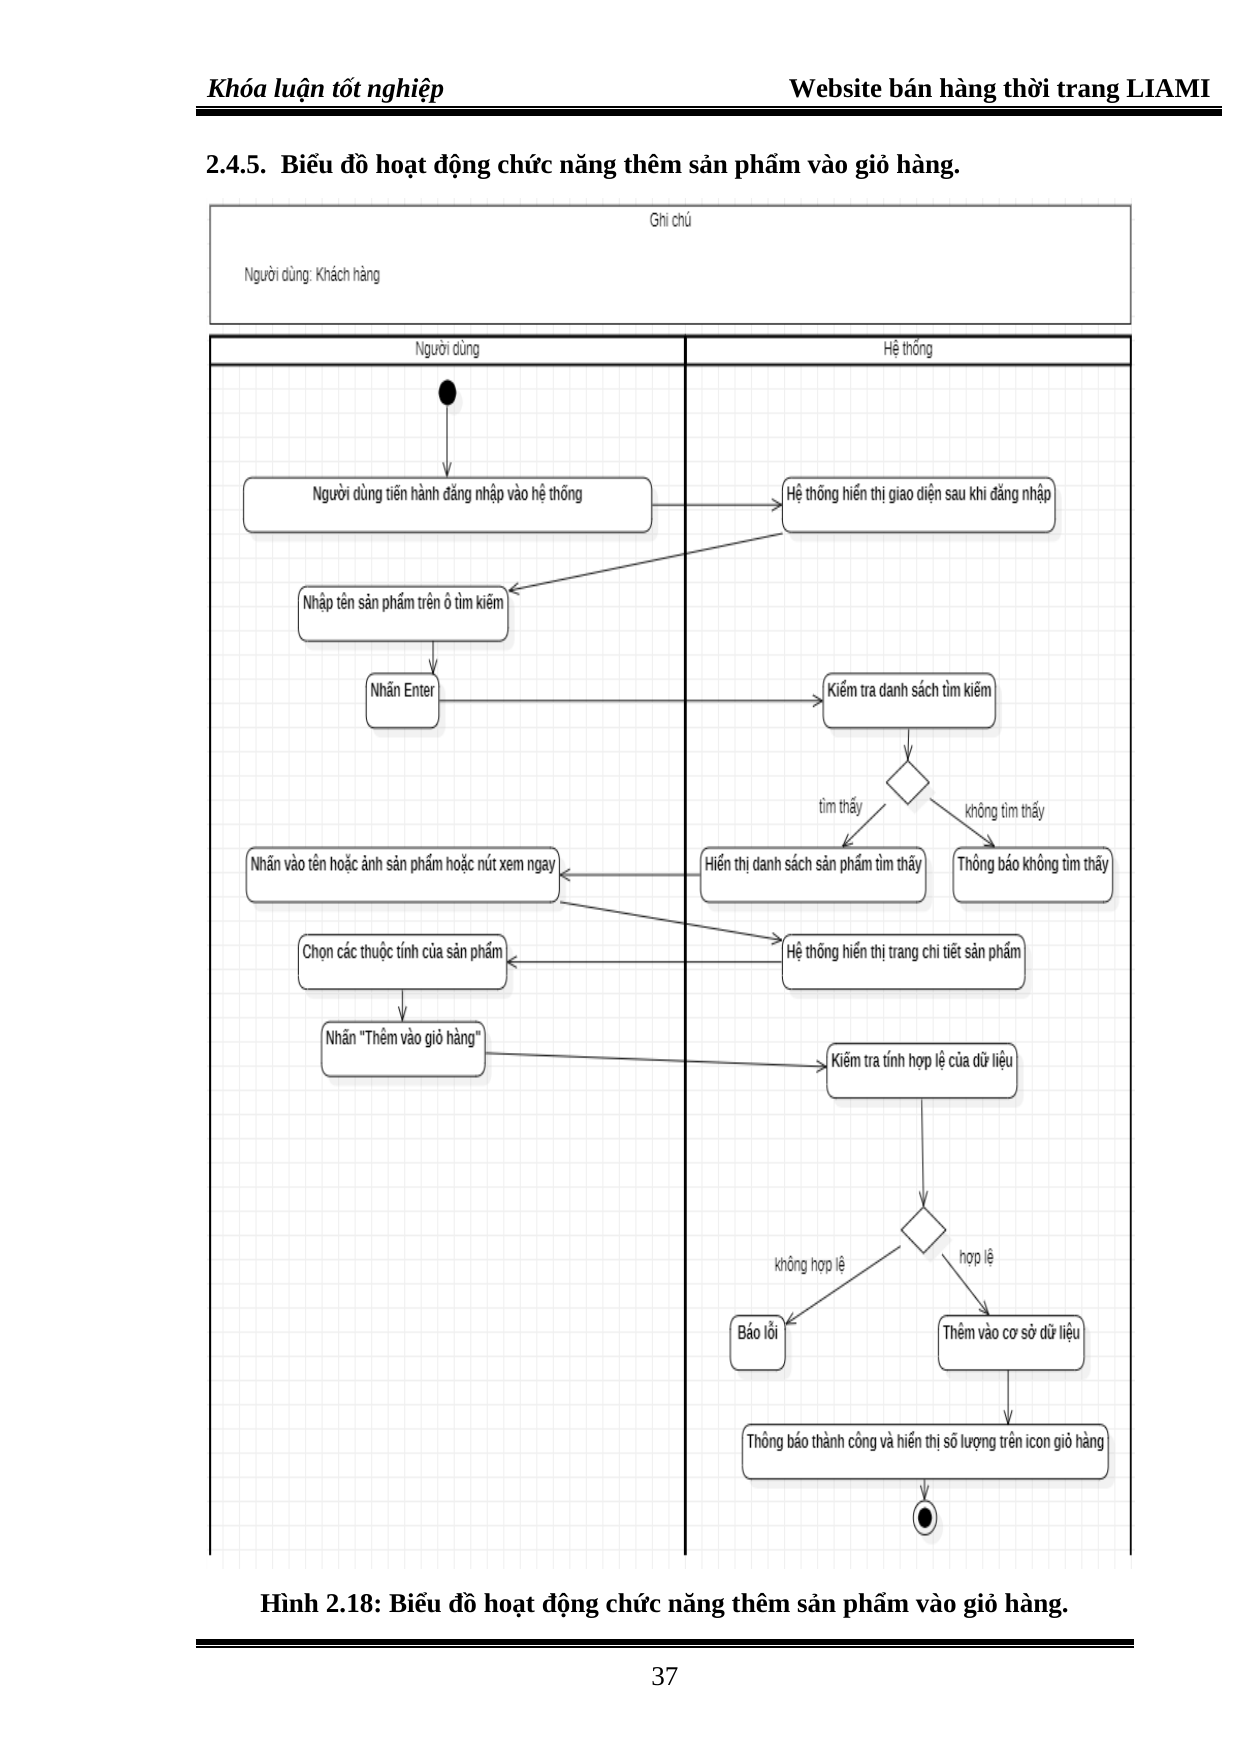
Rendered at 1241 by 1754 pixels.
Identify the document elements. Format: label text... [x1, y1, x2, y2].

list Biểu đồ hoạt động chức năng thêm sản phẩm vào giỏ hàng. [206, 148, 1122, 179]
picture [206, 198, 1135, 1569]
text Hình 2.18: Biểu đồ hoạt động chức năng thêm sản phẩm vào giỏ hàng. [207, 1587, 1122, 1618]
